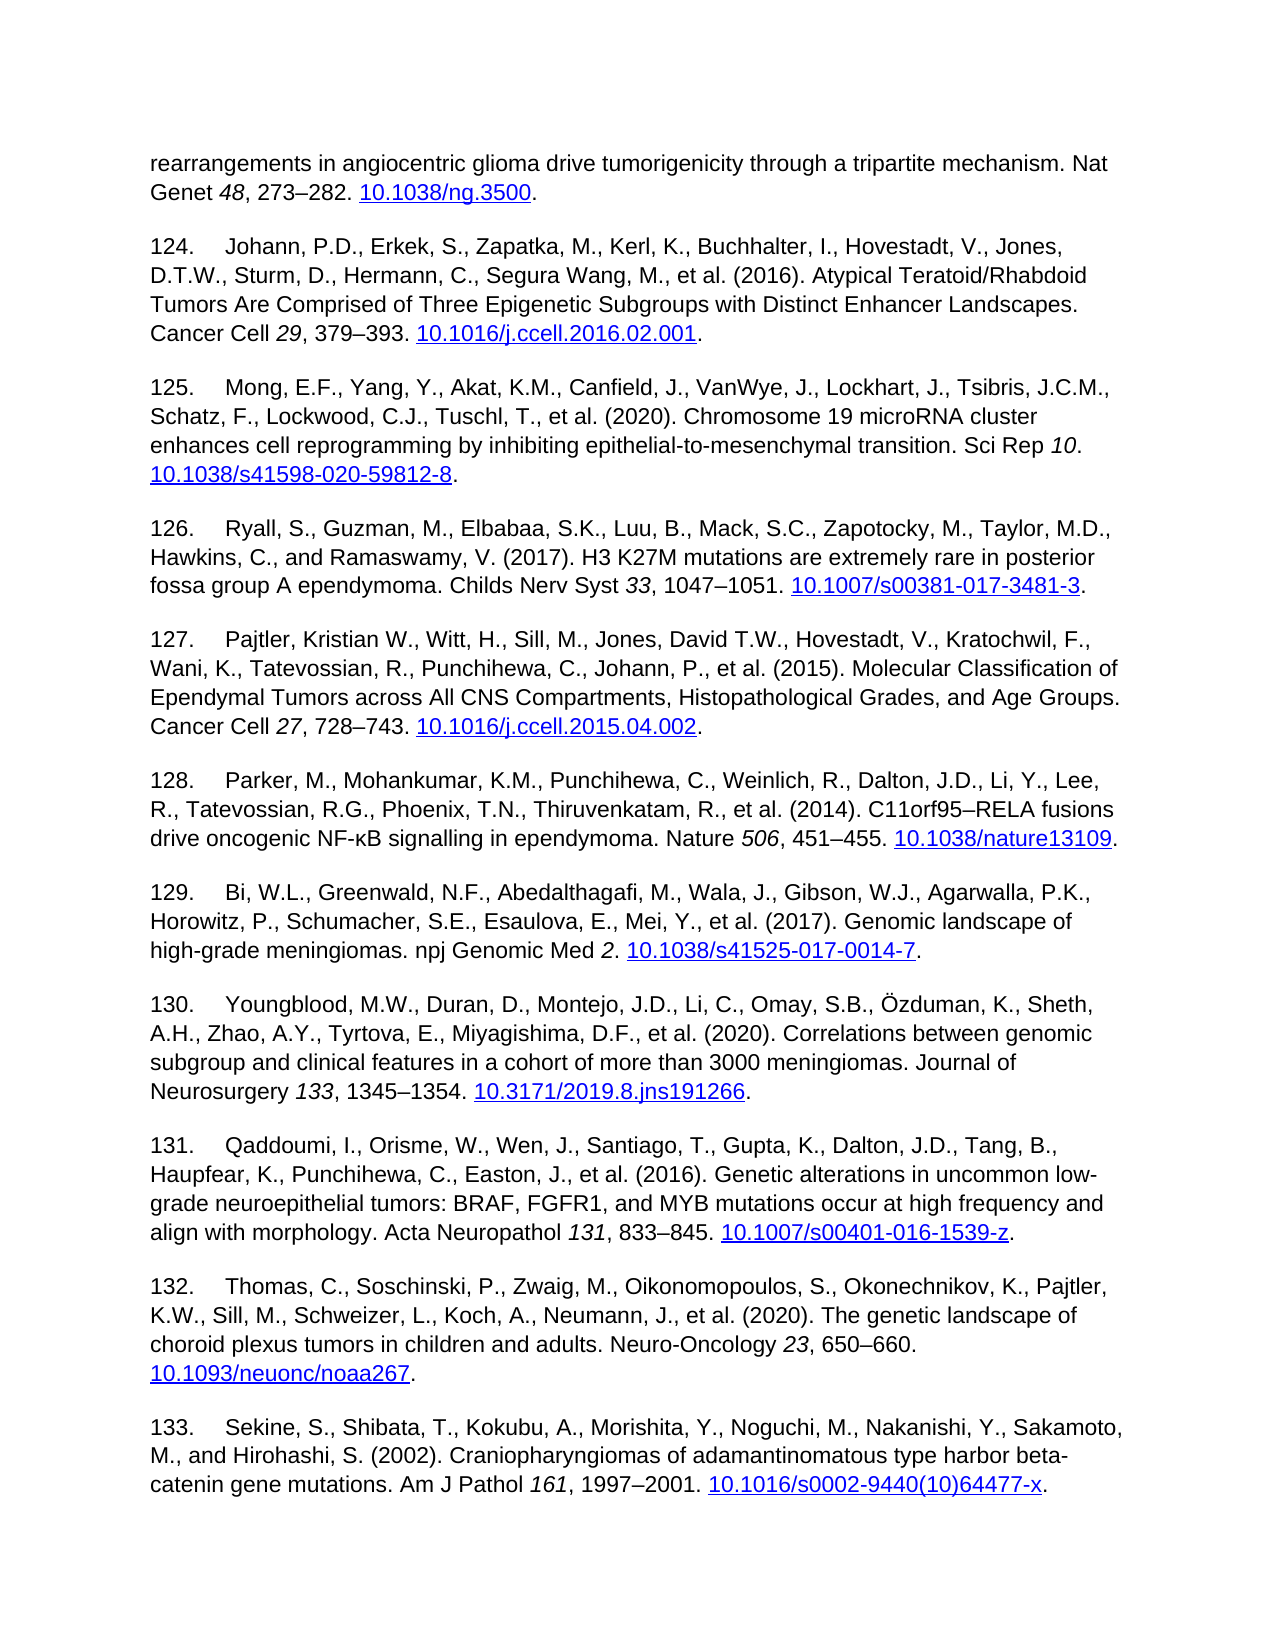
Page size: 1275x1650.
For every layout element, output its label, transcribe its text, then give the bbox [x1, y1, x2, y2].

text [150, 150, 1125, 205]
text 131. Qaddoumi, I., Orisme, W., Wen, J., Santiago, T., Gupta, K., Dalton, J.D., Tang, B., Haupfear, K., Punchihewa, C., Easton, J., et al. (2016). Genetic alterations in uncommon low-grade neuroepithelial tumors: BRAF, FGFR1, and MYB mutations occur at high frequency and align with morphology. Acta Neuropathol 131, 833–845. 10.1007/s00401-016-1539-z. [150, 1132, 1125, 1245]
text 124. Johann, P.D., Erkek, S., Zapatka, M., Kerl, K., Buchhalter, I., Hovestadt, V., Jones, D.T.W., Sturm, D., Hermann, C., Segura Wang, M., et al. (2016). Atypical Teratoid/Rhabdoid Tumors Are Comprised of Three Epigenetic Subgroups with Distinct Enhancer Landscapes. Cancer Cell 29, 379–393. 10.1016/j.ccell.2016.02.001. [150, 233, 1125, 346]
text 130. Youngblood, M.W., Duran, D., Montejo, J.D., Li, C., Omay, S.B., Özduman, K., Sheth, A.H., Zhao, A.Y., Tyrtova, E., Miyagishima, D.F., et al. (2020). Correlations between genomic subgroup and clinical features in a cohort of more than 3000 meningiomas. Journal of Neurosurgery 133, 1345–1354. 10.3171/2019.8.jns191266. [150, 991, 1125, 1104]
text 127. Pajtler, Kristian W., Witt, H., Sill, M., Jones, David T.W., Hovestadt, V., Kratochwil, F., Wani, K., Tatevossian, R., Punchihewa, C., Johann, P., et al. (2015). Molecular Classification of Ependymal Tumors across All CNS Compartments, Histopathological Grades, and Age Groups. Cancer Cell 27, 728–743. 10.1016/j.ccell.2015.04.002. [150, 626, 1125, 740]
text 129. Bi, W.L., Greenwald, N.F., Abedalthagafi, M., Wala, J., Gibson, W.J., Agarwalla, P.K., Horowitz, P., Schumacher, S.E., Esaulova, E., Mei, Y., et al. (2017). Genomic landscape of high-grade meningiomas. npj Genomic Med 2. 10.1038/s41525-017-0014-7. [150, 879, 1125, 963]
text 133. Sekine, S., Shibata, T., Kokubu, A., Morishita, Y., Noguchi, M., Nakanishi, Y., Sakamoto, M., and Hirohashi, S. (2002). Craniopharyngiomas of adamantinomatous type harbor beta-catenin gene mutations. Am J Pathol 161, 1997–2001. 10.1016/s0002-9440(10)64477-x. [150, 1413, 1125, 1498]
text 125. Mong, E.F., Yang, Y., Akat, K.M., Canfield, J., VanWye, J., Lockhart, J., Tsibris, J.C.M., Schatz, F., Lockwood, C.J., Tuschl, T., et al. (2020). Chromosome 19 microRNA cluster enhances cell reprogramming by inhibiting epithelial-to-mesenchymal transition. Sci Rep 10. 10.1038/s41598-020-59812-8. [150, 374, 1125, 487]
text 132. Thomas, C., Soschinski, P., Zwaig, M., Oikonomopoulos, S., Okonechnikov, K., Pajtler, K.W., Sill, M., Schweizer, L., Koch, A., Neumann, J., et al. (2020). The genetic landscape of choroid plexus tumors in children and adults. Neuro-Oncology 23, 650–660. 10.1093/neuonc/noaa267. [150, 1273, 1125, 1386]
text 128. Parker, M., Mohankumar, K.M., Punchihewa, C., Weinlich, R., Dalton, J.D., Li, Y., Lee, R., Tatevossian, R.G., Phoenix, T.N., Thiruvenkatam, R., et al. (2014). C11orf95–RELA fusions drive oncogenic NF-κB signalling in ependymoma. Nature 506, 451–455. 10.1038/nature13109. [150, 767, 1125, 852]
text 126. Ryall, S., Guzman, M., Elbabaa, S.K., Luu, B., Mack, S.C., Zapotocky, M., Taylor, M.D., Hawkins, C., and Ramaswamy, V. (2017). H3 K27M mutations are extremely rare in posterior fossa group A ependymoma. Childs Nerv Syst 33, 1047–1051. 10.1007/s00381-017-3481-3. [150, 514, 1125, 599]
